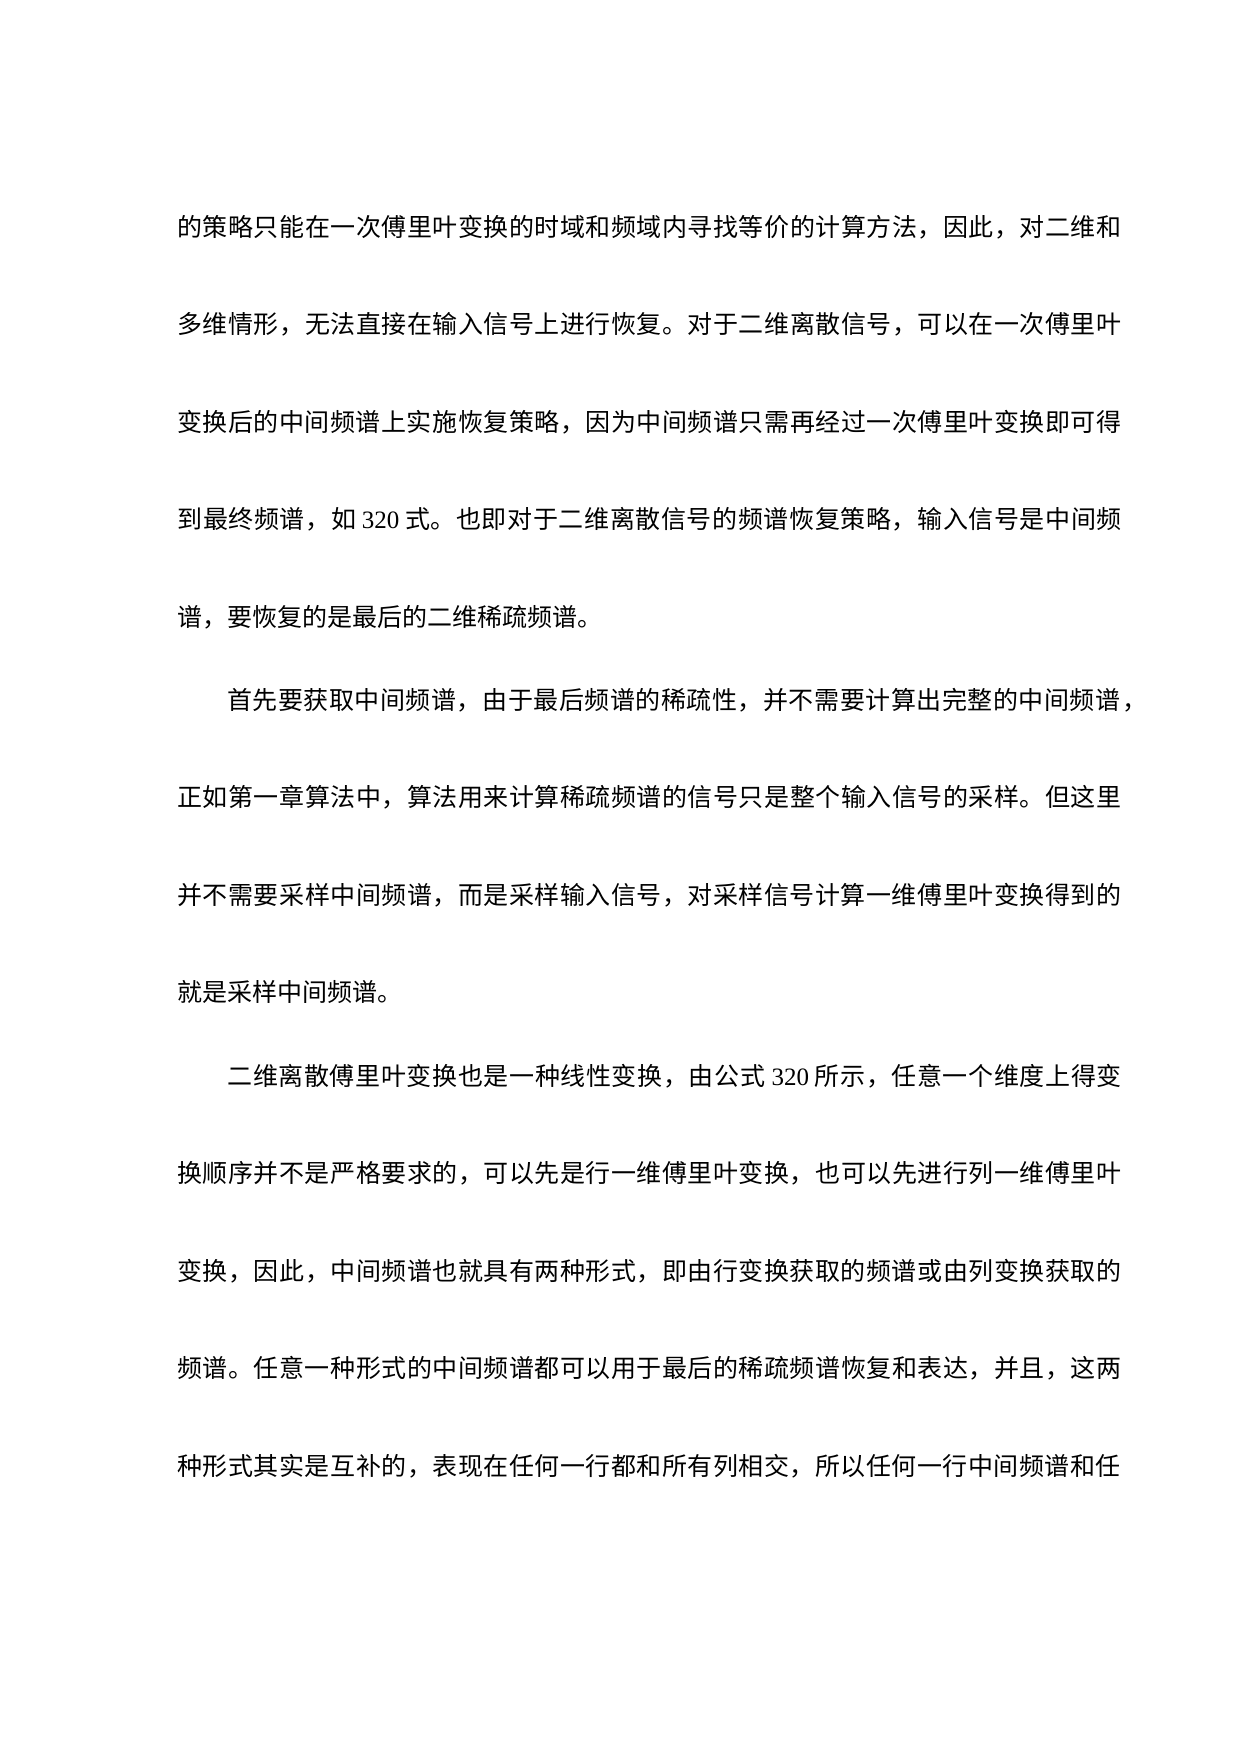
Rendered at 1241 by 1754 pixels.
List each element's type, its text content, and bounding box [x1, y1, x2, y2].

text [177, 193, 1122, 648]
text 首先要获取中间频谱，由于最后频谱的稀疏性，并不需要计算出完整的中间频谱，正如第一章算法中，算法用来计算稀疏频谱的信号只是整个输入信号的采样。但这里并不需要采样中间频谱，而是采样输入信号，对采样信号计算一维傅里叶变换得到的就是采样中间频谱。 [177, 666, 1122, 1023]
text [177, 1042, 1122, 1497]
